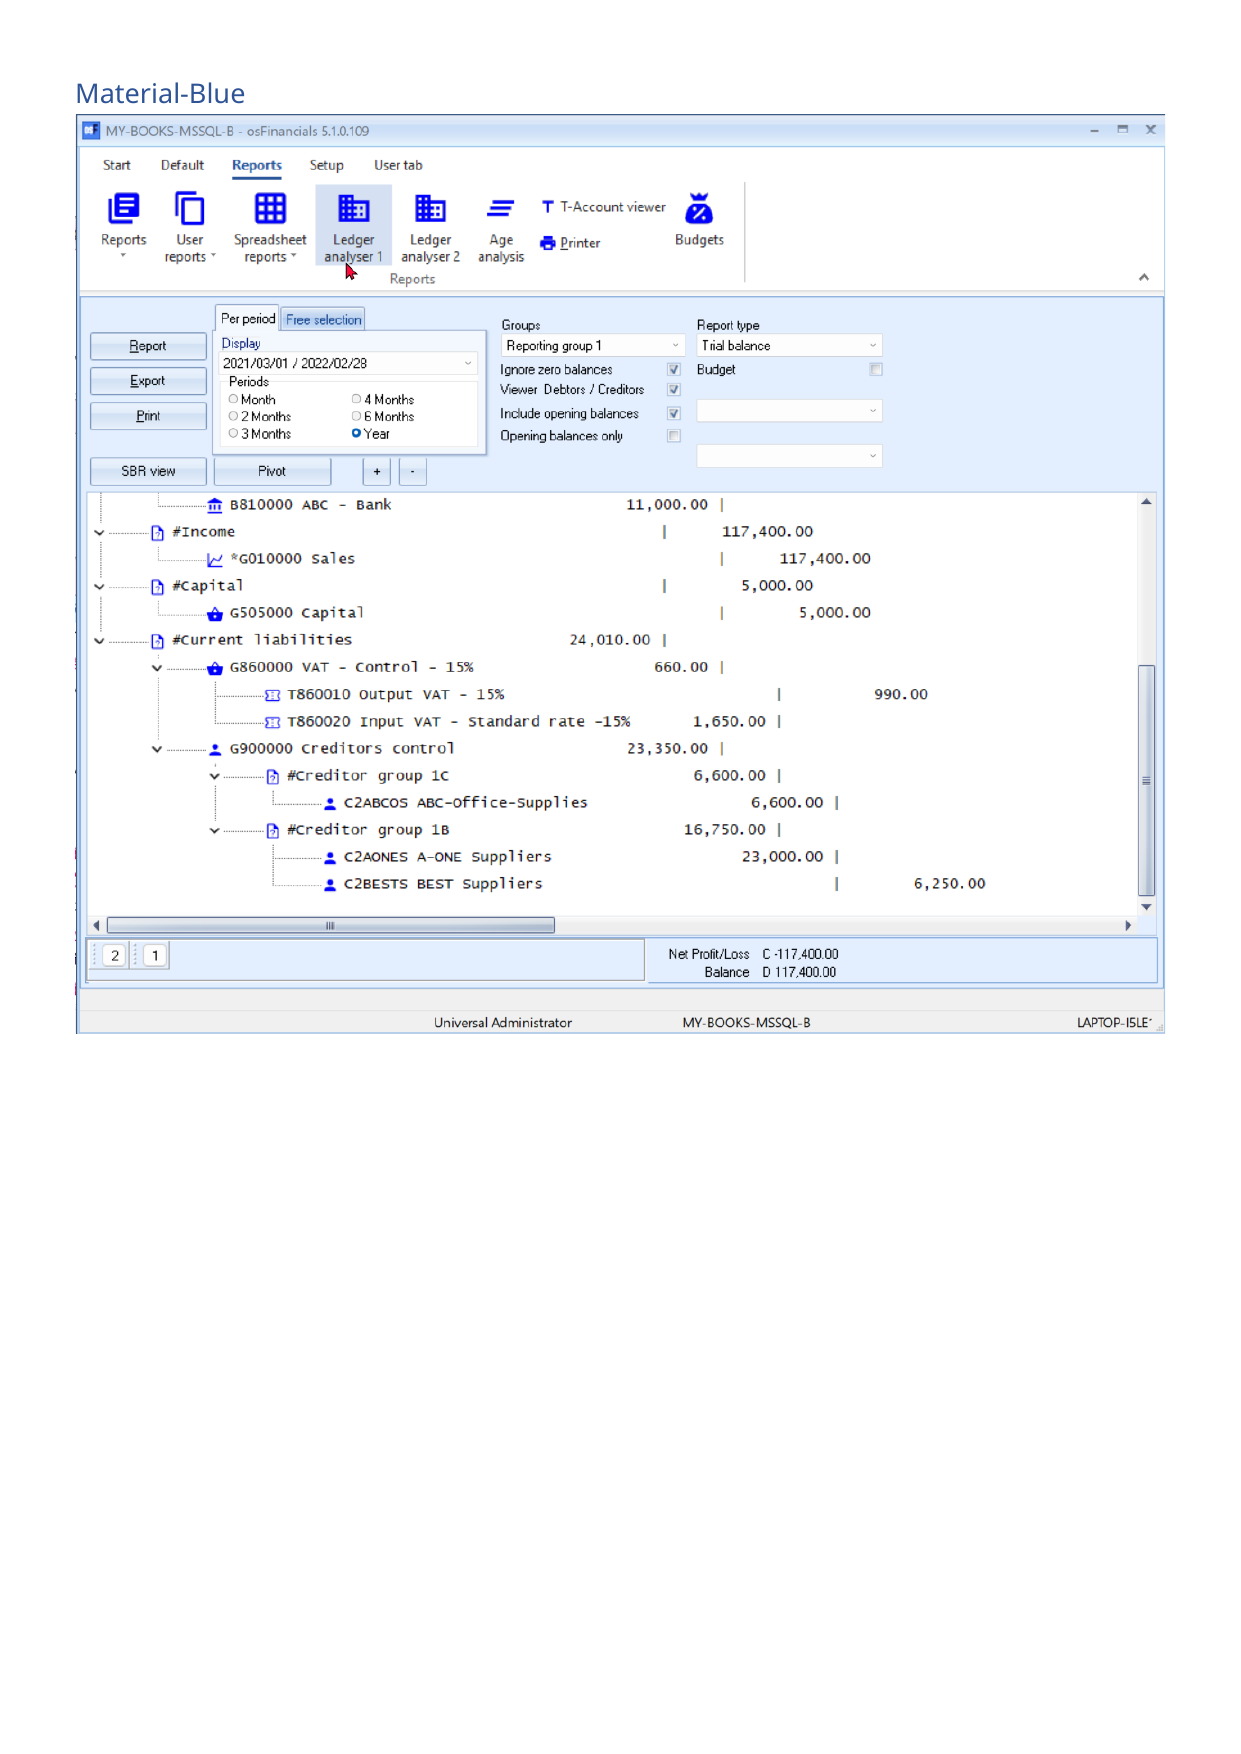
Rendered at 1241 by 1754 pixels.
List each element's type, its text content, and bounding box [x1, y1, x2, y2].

picture [75, 114, 1166, 1034]
subtitle Material-Blue [75, 75, 1165, 112]
